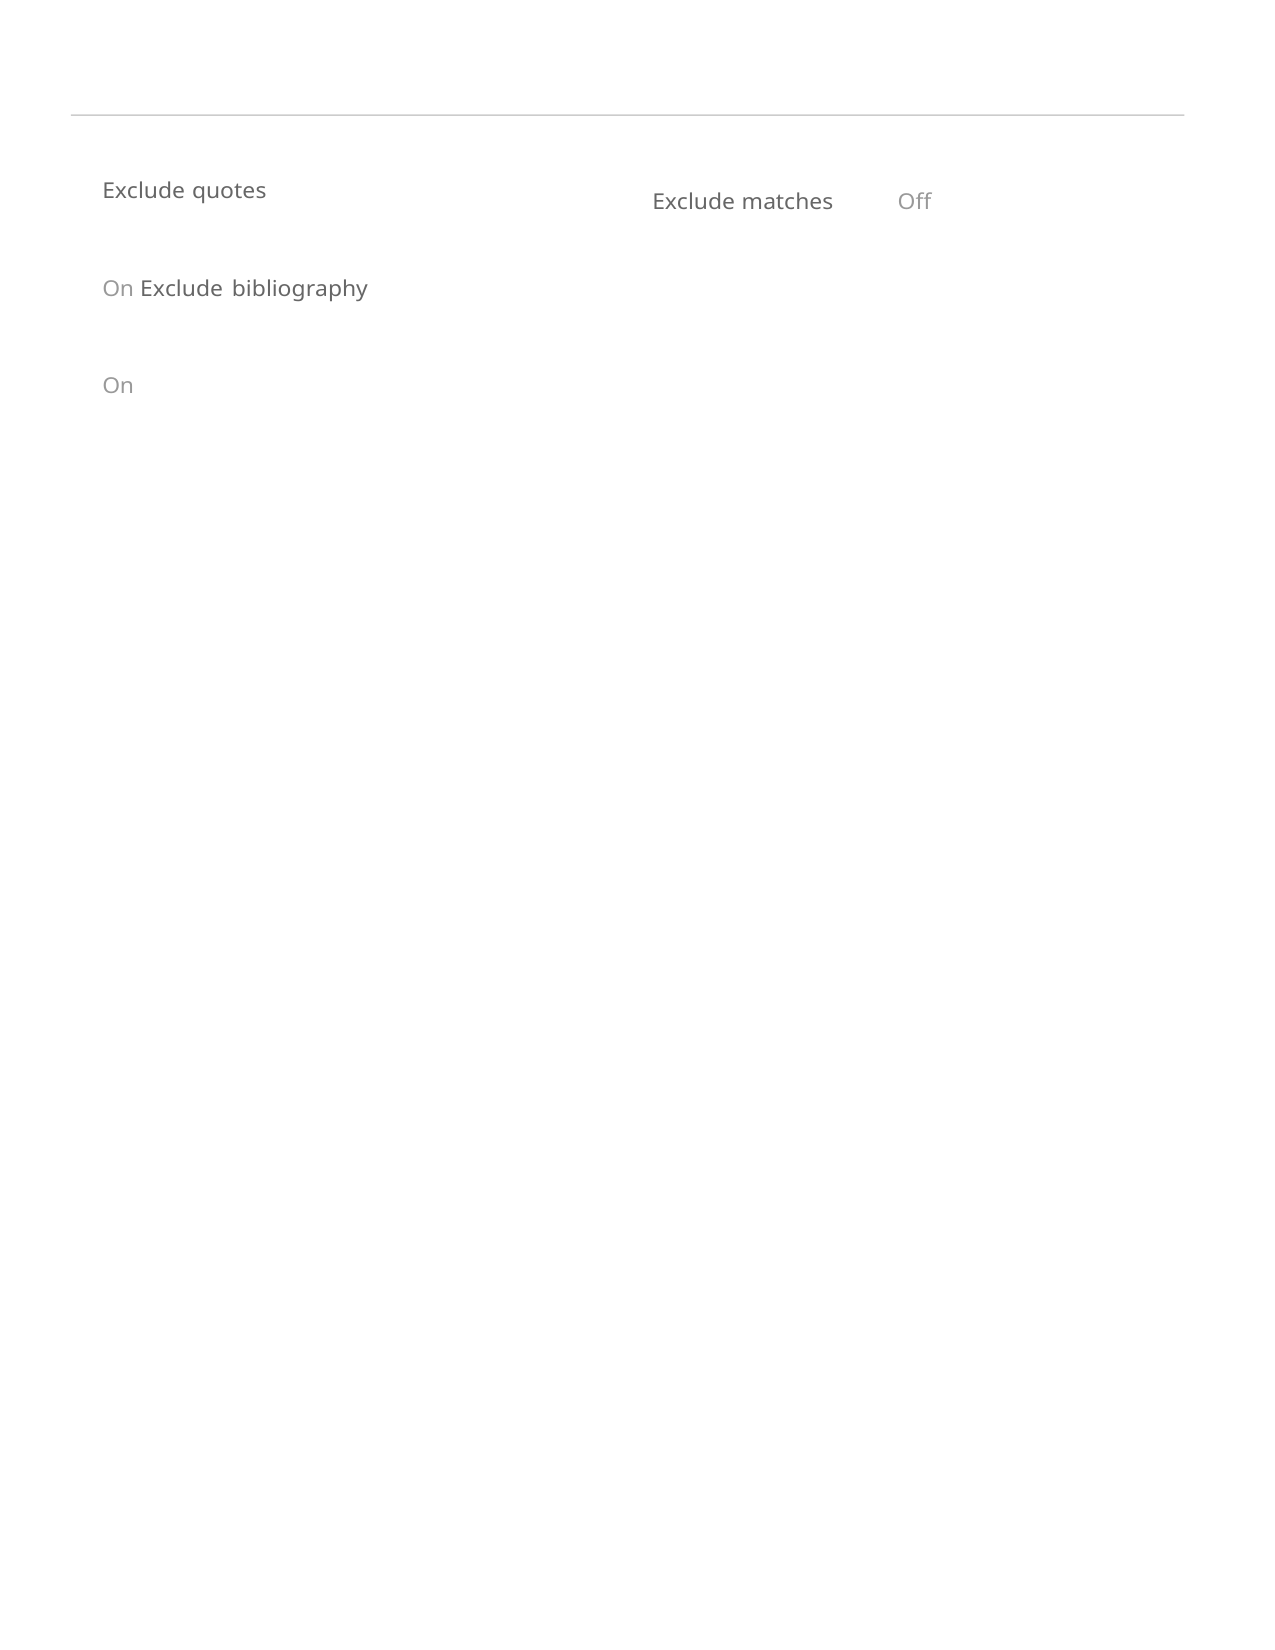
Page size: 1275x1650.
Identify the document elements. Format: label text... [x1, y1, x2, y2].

text Exclude quotes On Exclude bibliography On [102, 176, 378, 399]
text Exclude matches Oﬀ [652, 186, 1198, 216]
